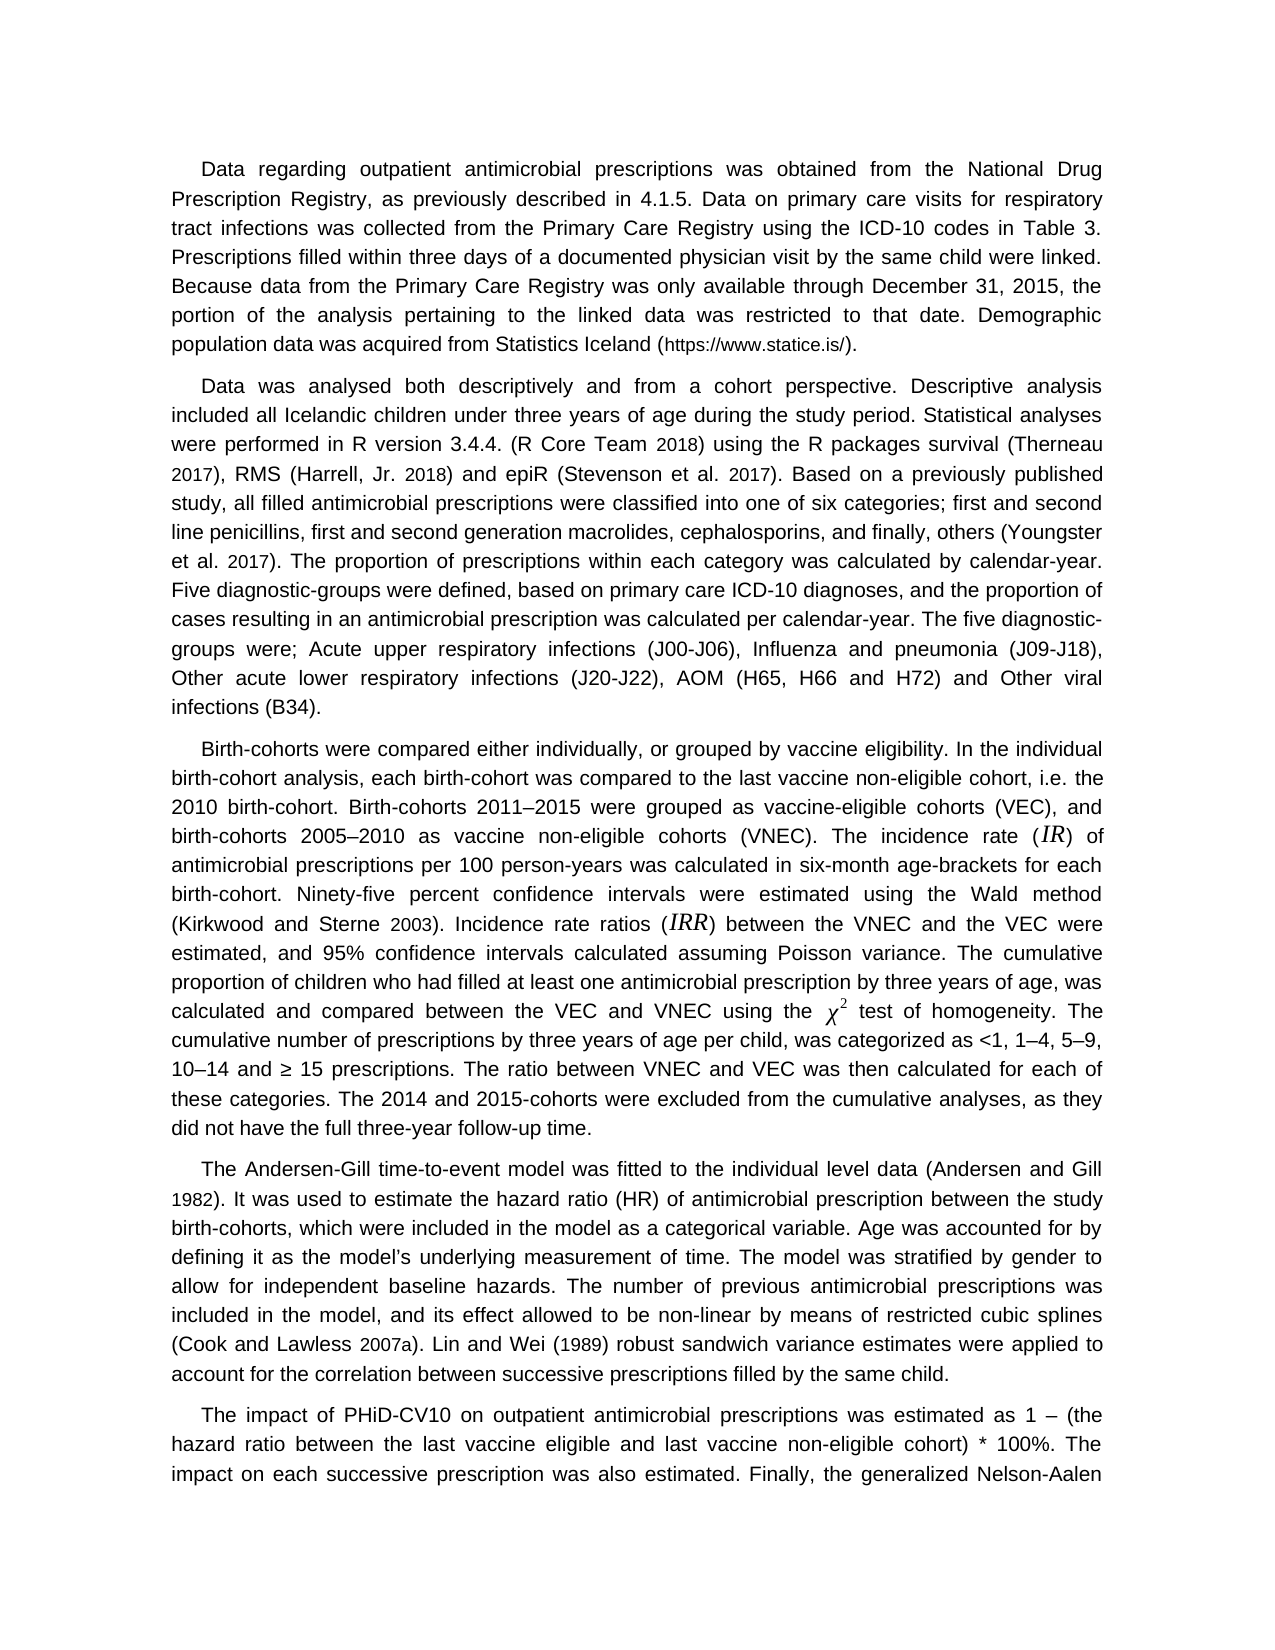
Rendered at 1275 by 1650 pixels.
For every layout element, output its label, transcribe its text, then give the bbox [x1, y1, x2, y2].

text Data regarding outpatient antimicrobial prescriptions was obtained from the National Drug Prescription Registry, as previously described in 4.1.5. Data on primary care visits for respiratory tract infections was collected from the Primary Care Registry using the ICD-10 codes in Table 3. Prescriptions filled within three days of a documented physician visit by the same child were linked. Because data from the Primary Care Registry was only available through December 31, 2015, the portion of the analysis pertaining to the linked data was restricted to that date. Demographic population data was acquired from Statistics Iceland (https://www.statice.is/). [171, 153, 1104, 358]
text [171, 1399, 1104, 1487]
text The Andersen-Gill time-to-event model was fitted to the individual level data (Andersen and Gill 1982). It was used to estimate the hazard ratio (HR) of antimicrobial prescription between the study birth-cohorts, which were included in the model as a categorical variable. Age was accounted for by defining it as the model’s underlying measurement of time. The model was stratified by gender to allow for independent baseline hazards. The number of previous antimicrobial prescriptions was included in the model, and its effect allowed to be non-linear by means of restricted cubic splines (Cook and Lawless 2007a). Lin and Wei (1989) robust sandwich variance estimates were applied to account for the correlation between successive prescriptions filled by the same child. [171, 1153, 1104, 1387]
text Birth-cohorts were compared either individually, or grouped by vaccine eligibility. In the individual birth-cohort analysis, each birth-cohort was compared to the last vaccine non-eligible cohort, i.e. the 2010 birth-cohort. Birth-cohorts 2011–2015 were grouped as vaccine-eligible cohorts (VEC), and birth-cohorts 2005–2010 as vaccine non-eligible cohorts (VNEC). The incidence rate () of antimicrobial prescriptions per 100 person-years was calculated in six-month age-brackets for each birth-cohort. Ninety-five percent confidence intervals were estimated using the Wald method (Kirkwood and Sterne 2003). Incidence rate ratios () between the VNEC and the VEC were estimated, and 95% confidence intervals calculated assuming Poisson variance. The cumulative proportion of children who had filled at least one antimicrobial prescription by three years of age, was calculated and compared between the VEC and VNEC using the test of homogeneity. The cumulative number of prescriptions by three years of age per child, was categorized as <1, 1–4, 5–9, 10–14 and ≥ 15 prescriptions. The ratio between VNEC and VEC was then calculated for each of these categories. The 2014 and 2015-cohorts were excluded from the cumulative analyses, as they did not have the full three-year follow-up time. [171, 733, 1104, 1141]
text Data was analysed both descriptively and from a cohort perspective. Descriptive analysis included all Icelandic children under three years of age during the study period. Statistical analyses were performed in R version 3.4.4. (R Core Team 2018) using the R packages survival (Therneau 2017), RMS (Harrell, Jr. 2018) and epiR (Stevenson et al. 2017). Based on a previously published study, all filled antimicrobial prescriptions were classified into one of six categories; first and second line penicillins, first and second generation macrolides, cephalosporins, and finally, others (Youngster et al. 2017). The proportion of prescriptions within each category was calculated by calendar-year. Five diagnostic-groups were defined, based on primary care ICD-10 diagnoses, and the proportion of cases resulting in an antimicrobial prescription was calculated per calendar-year. The five diagnostic-groups were; Acute upper respiratory infections (J00-J06), Influenza and pneumonia (J09-J18), Other acute lower respiratory infections (J20-J22), AOM (H65, H66 and H72) and Other viral infections (B34). [171, 370, 1104, 720]
